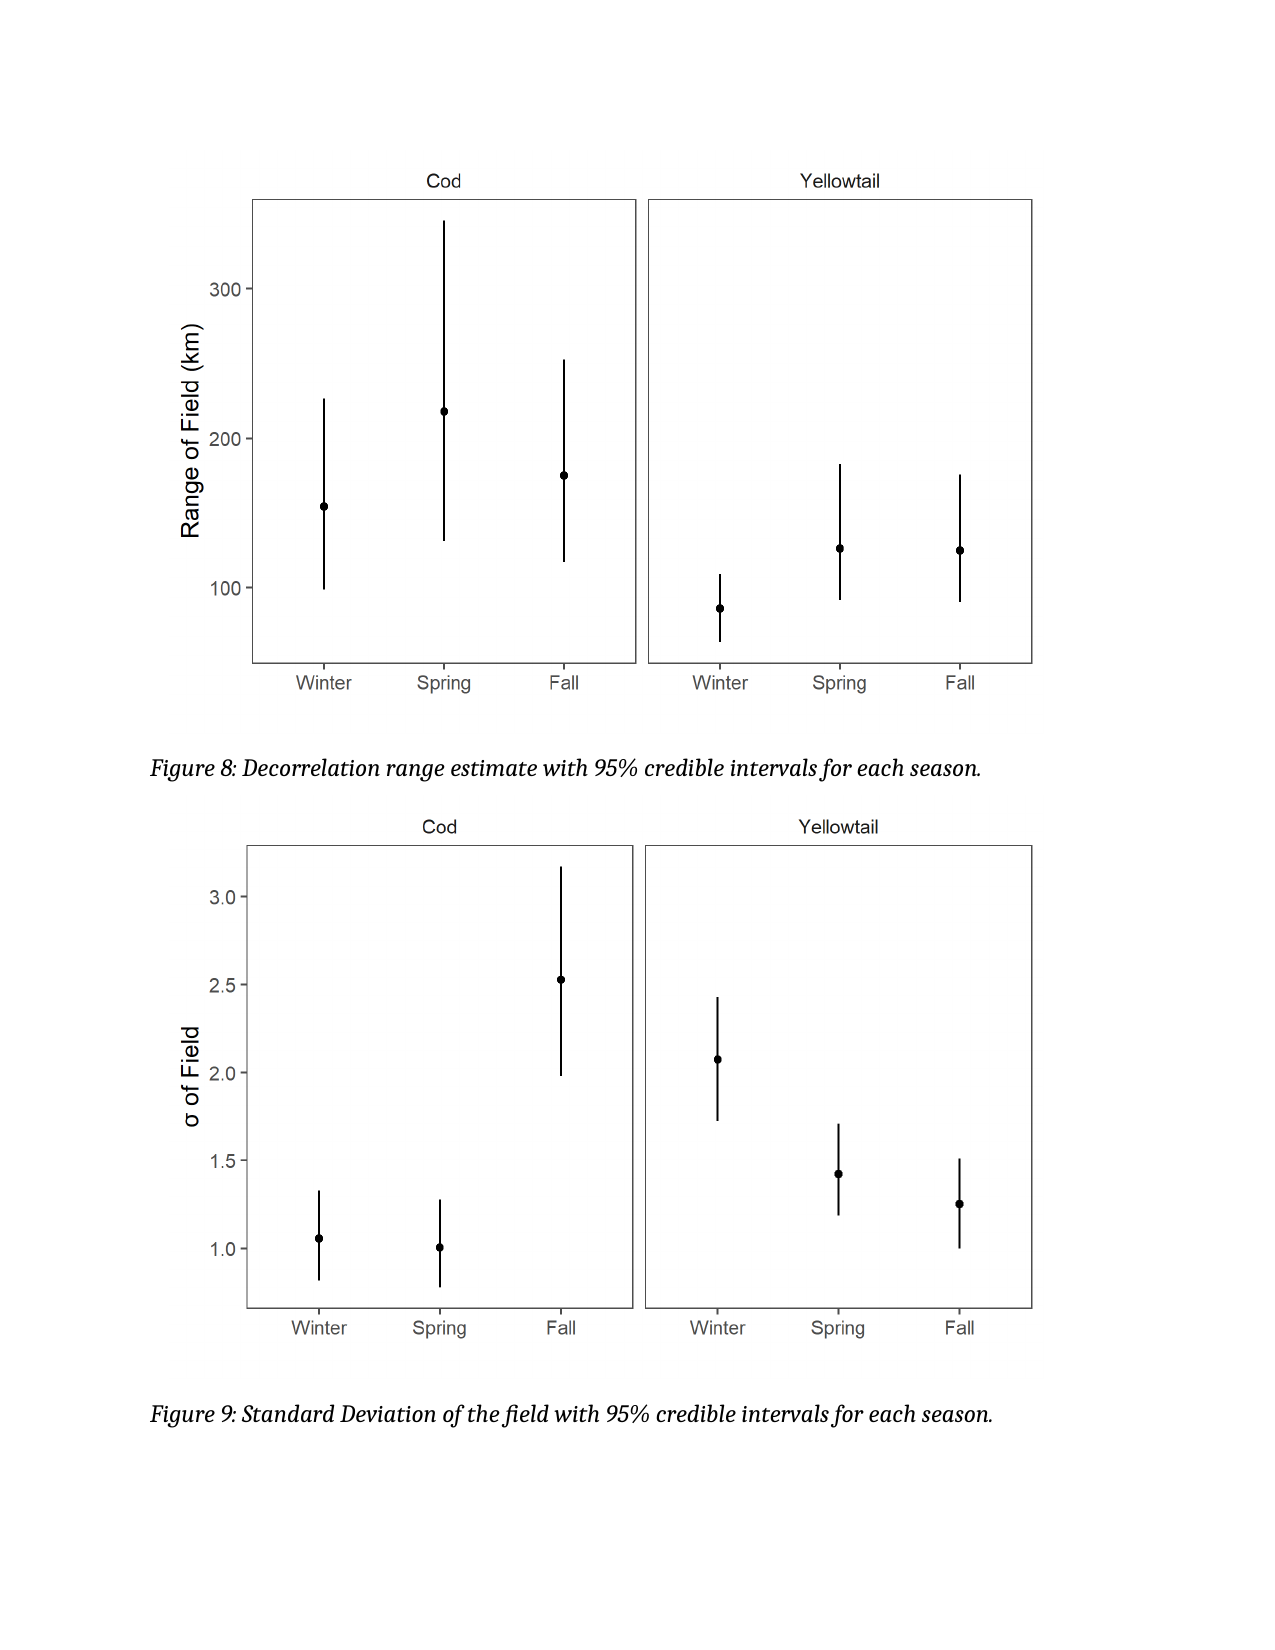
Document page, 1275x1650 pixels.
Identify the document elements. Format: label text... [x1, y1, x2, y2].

picture [168, 795, 1044, 1379]
text Figure 8: Decorrelation range estimate with 95% credible intervals for each season. [150, 754, 1125, 783]
text Figure 9: Standard Deviation of the field with 95% credible intervals for each season. [150, 1399, 1125, 1428]
picture [168, 150, 1044, 734]
